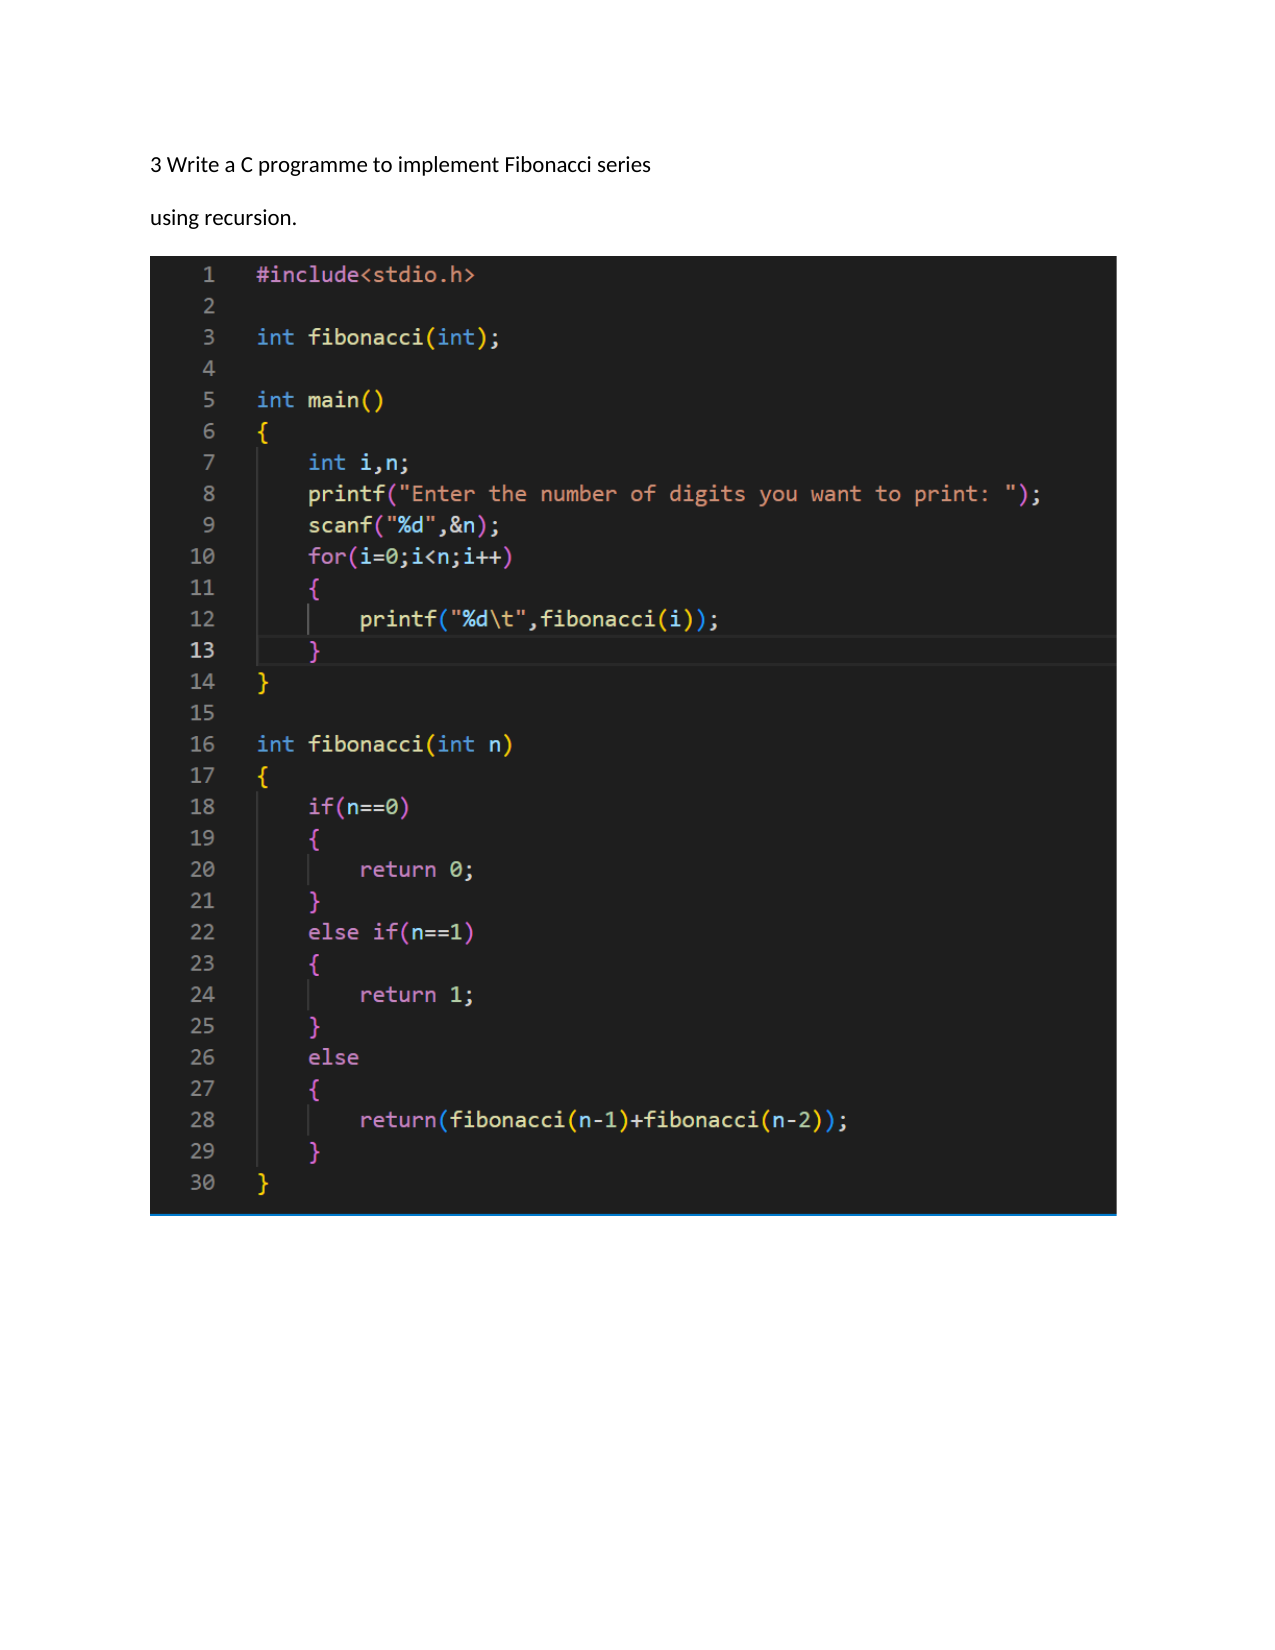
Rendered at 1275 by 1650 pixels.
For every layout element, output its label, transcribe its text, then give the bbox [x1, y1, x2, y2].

text using recursion. [150, 203, 1125, 231]
picture [150, 256, 1117, 1216]
text 3 Write a C programme to implement Fibonacci series [150, 150, 1125, 178]
